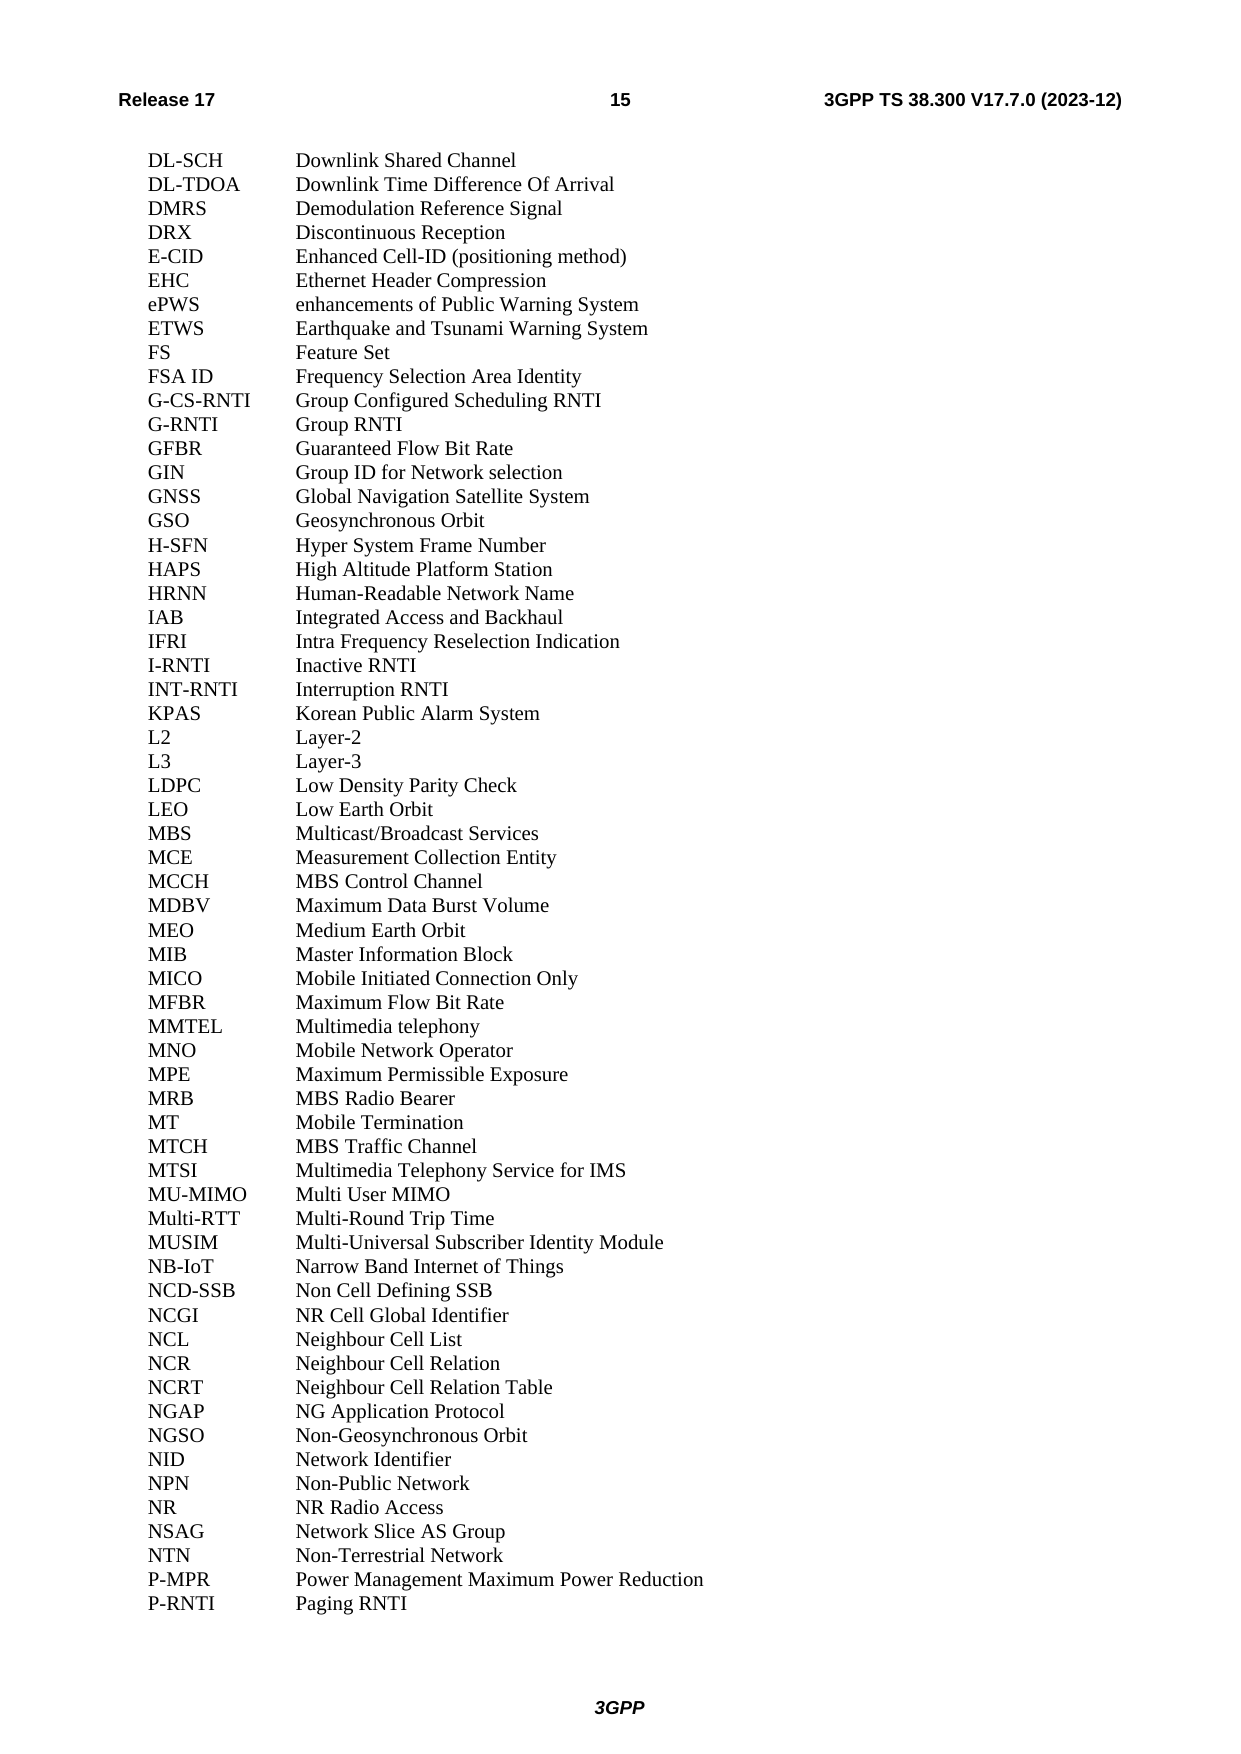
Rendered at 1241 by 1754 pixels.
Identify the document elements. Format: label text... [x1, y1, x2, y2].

text MTCH MBS Traffic Channel [148, 1134, 1122, 1158]
text NPN Non-Public Network [148, 1471, 1122, 1495]
text IFRI Intra Frequency Reselection Indication [148, 629, 1122, 653]
text I-RNTI Inactive RNTI [148, 653, 1122, 677]
text NID Network Identifier [148, 1447, 1122, 1471]
text MTSI Multimedia Telephony Service for IMS [148, 1158, 1122, 1182]
text MT Mobile Termination [148, 1110, 1122, 1134]
text MRB MBS Radio Bearer [148, 1086, 1122, 1110]
text MNO Mobile Network Operator [148, 1038, 1122, 1062]
text MCCH MBS Control Channel [148, 869, 1122, 893]
text G-RNTI Group RNTI [148, 412, 1122, 436]
text KPAS Korean Public Alarm System [148, 701, 1122, 725]
text NGAP NG Application Protocol [148, 1399, 1122, 1423]
text MICO Mobile Initiated Connection Only [148, 966, 1122, 990]
text INT-RNTI Interruption RNTI [148, 677, 1122, 701]
text MCE Measurement Collection Entity [148, 845, 1122, 869]
text NCL Neighbour Cell List [148, 1327, 1122, 1351]
text NSAG Network Slice AS Group [148, 1519, 1122, 1543]
text MUSIM Multi-Universal Subscriber Identity Module [148, 1230, 1122, 1254]
text GIN Group ID for Network selection [148, 460, 1122, 484]
text DL-SCH Downlink Shared Channel [148, 147, 1122, 172]
text ETWS Earthquake and Tsunami Warning System [148, 316, 1122, 340]
text IAB Integrated Access and Backhaul [148, 605, 1122, 629]
text Multi-RTT Multi-Round Trip Time [148, 1206, 1122, 1230]
text MDBV Maximum Data Burst Volume [148, 893, 1122, 917]
text MFBR Maximum Flow Bit Rate [148, 990, 1122, 1014]
text GSO Geosynchronous Orbit [148, 508, 1122, 532]
text MIB Master Information Block [148, 942, 1122, 966]
text NB-IoT Narrow Band Internet of Things [148, 1254, 1122, 1278]
text H-SFN Hyper System Frame Number [148, 532, 1122, 557]
text NR NR Radio Access [148, 1495, 1122, 1519]
text FS Feature Set [148, 340, 1122, 364]
text LDPC Low Density Parity Check [148, 773, 1122, 797]
text LEO Low Earth Orbit [148, 797, 1122, 821]
text MPE Maximum Permissible Exposure [148, 1062, 1122, 1086]
text P-RNTI Paging RNTI [148, 1591, 1122, 1615]
text DMRS Demodulation Reference Signal [148, 196, 1122, 220]
text EHC Ethernet Header Compression [148, 268, 1122, 292]
text NCGI NR Cell Global Identifier [148, 1302, 1122, 1327]
text NCRT Neighbour Cell Relation Table [148, 1375, 1122, 1399]
text L3 Layer-3 [148, 749, 1122, 773]
text NCD-SSB Non Cell Defining SSB [148, 1278, 1122, 1302]
text NTN Non-Terrestrial Network [148, 1543, 1122, 1567]
text HRNN Human-Readable Network Name [148, 581, 1122, 605]
text E-CID Enhanced Cell-ID (positioning method) [148, 244, 1122, 268]
text MBS Multicast/Broadcast Services [148, 821, 1122, 845]
text ePWS enhancements of Public Warning System [148, 292, 1122, 316]
text MMTEL Multimedia telephony [148, 1014, 1122, 1038]
text HAPS High Altitude Platform Station [148, 557, 1122, 581]
text MU-MIMO Multi User MIMO [148, 1182, 1122, 1206]
text DRX Discontinuous Reception [148, 220, 1122, 244]
text NGSO Non-Geosynchronous Orbit [148, 1423, 1122, 1447]
text G-CS-RNTI Group Configured Scheduling RNTI [148, 388, 1122, 412]
text GNSS Global Navigation Satellite System [148, 484, 1122, 508]
text P-MPR Power Management Maximum Power Reduction [148, 1567, 1122, 1591]
text GFBR Guaranteed Flow Bit Rate [148, 436, 1122, 460]
text MEO Medium Earth Orbit [148, 917, 1122, 942]
text NCR Neighbour Cell Relation [148, 1351, 1122, 1375]
text L2 Layer-2 [148, 725, 1122, 749]
text DL-TDOA Downlink Time Difference Of Arrival [148, 172, 1122, 196]
text FSA ID Frequency Selection Area Identity [148, 364, 1122, 388]
